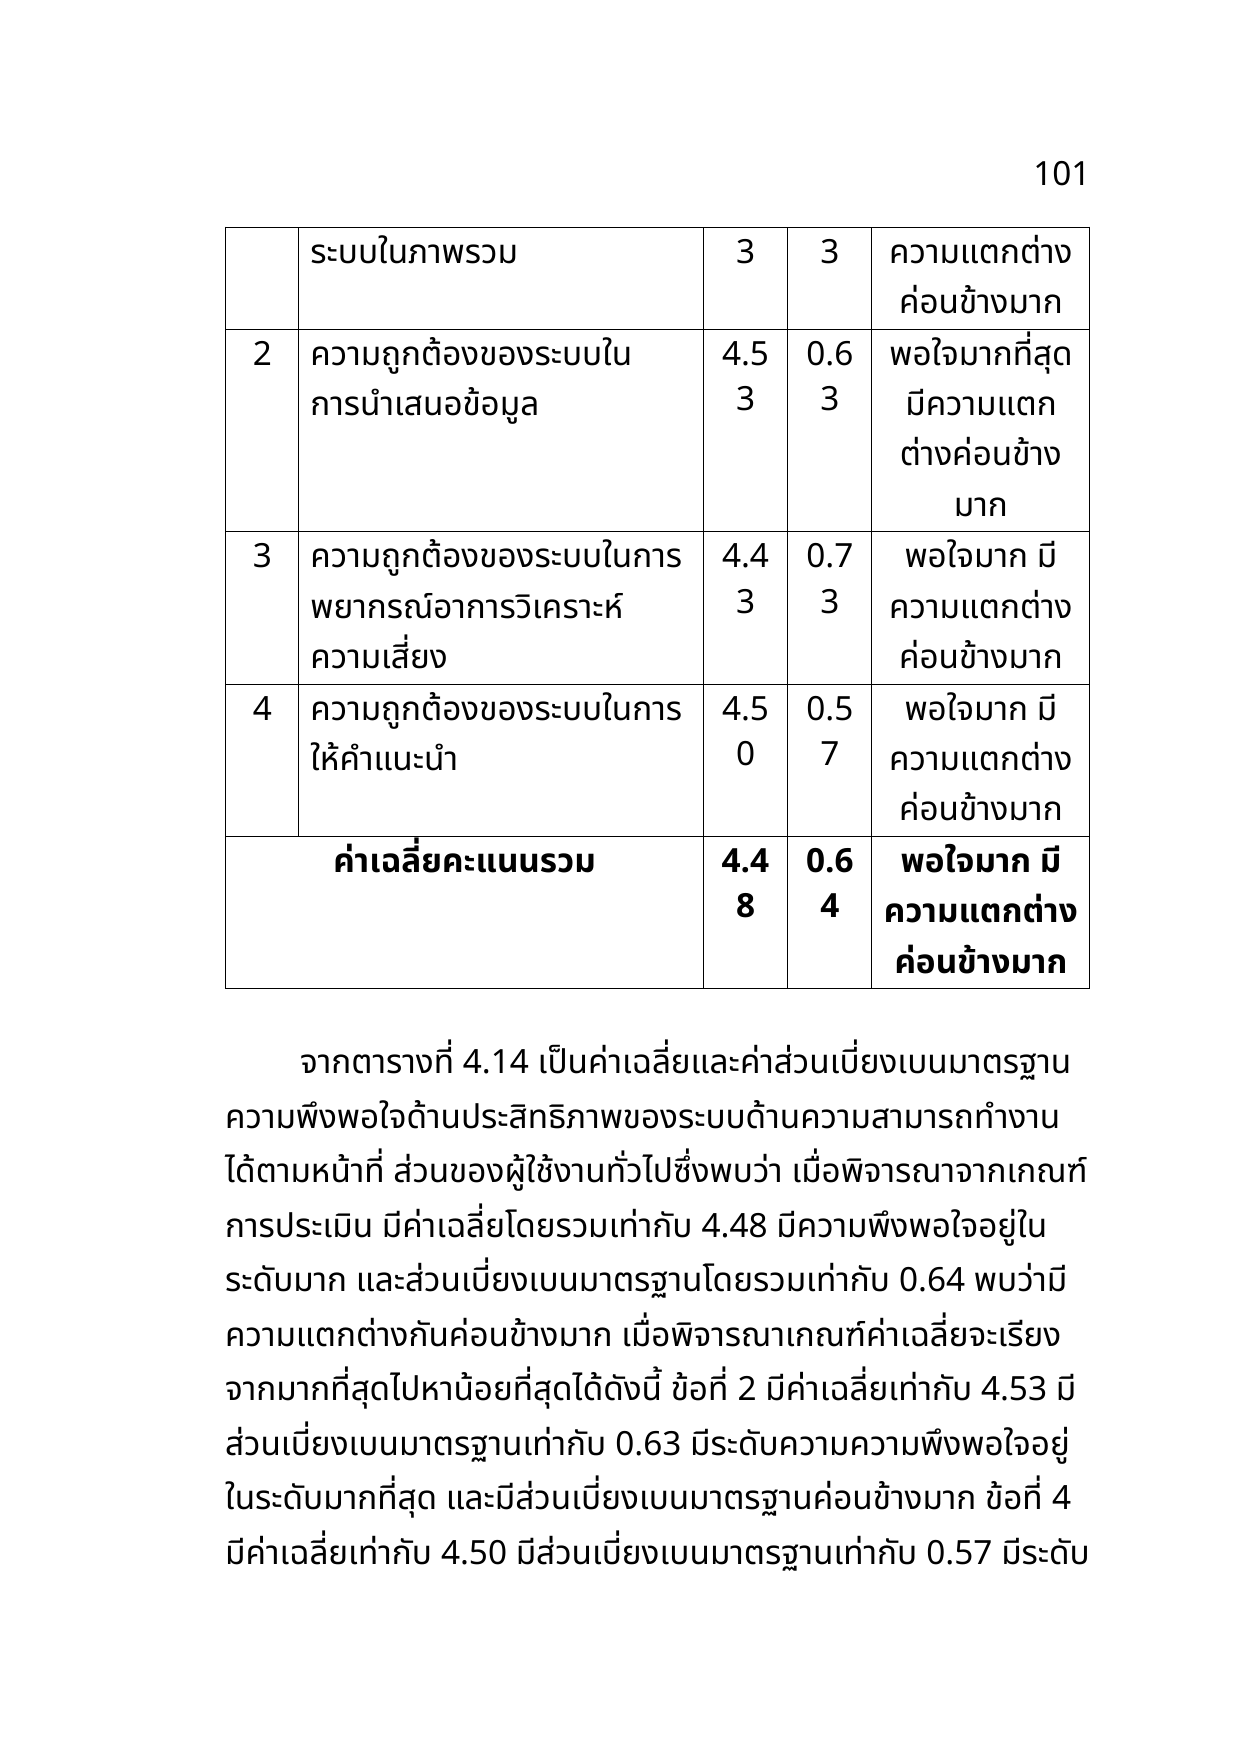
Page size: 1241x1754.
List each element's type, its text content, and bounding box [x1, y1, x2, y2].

table_cell 4.50 [704, 685, 787, 836]
table_cell ความถูกต้องของระบบในการให้คำแนะนำ [299, 685, 703, 836]
table_cell 2 [226, 330, 298, 531]
table_cell ค่าเฉลี่ยคะแนนรวม [226, 837, 703, 988]
table_cell 1 [226, 228, 298, 328]
table_cell พอใจมาก มีความแตกต่างค่อนข้างมาก [872, 685, 1089, 836]
table_cell พอใจมาก มีความแตกต่างค่อนข้างมาก [872, 837, 1089, 988]
table_cell ความถูกต้องของระบบในการนำเสนอข้อมูล [299, 330, 703, 531]
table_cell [299, 228, 703, 328]
table_cell 0.63 [788, 330, 871, 531]
table_cell 4.48 [704, 837, 787, 988]
table_cell ความถูกต้องของระบบในการพยากรณ์อาการวิเคราะห์ความเสี่ยง [299, 532, 703, 683]
table_cell 4.53 [704, 330, 787, 531]
table_cell 3 [226, 532, 298, 683]
table_cell 4 [226, 685, 298, 836]
table_cell 0.57 [788, 685, 871, 836]
table_cell 4.43 [704, 532, 787, 683]
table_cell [872, 228, 1089, 328]
table_cell 0.64 [788, 837, 871, 988]
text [225, 1038, 1090, 1579]
table_cell 0.73 [788, 532, 871, 683]
table_cell พอใจมากที่สุด มีความแตกต่างค่อนข้างมาก [872, 330, 1089, 531]
table_cell พอใจมาก มีความแตกต่างค่อนข้างมาก [872, 532, 1089, 683]
table_cell 4.43 [704, 228, 787, 328]
table_cell 0.63 [788, 228, 871, 328]
